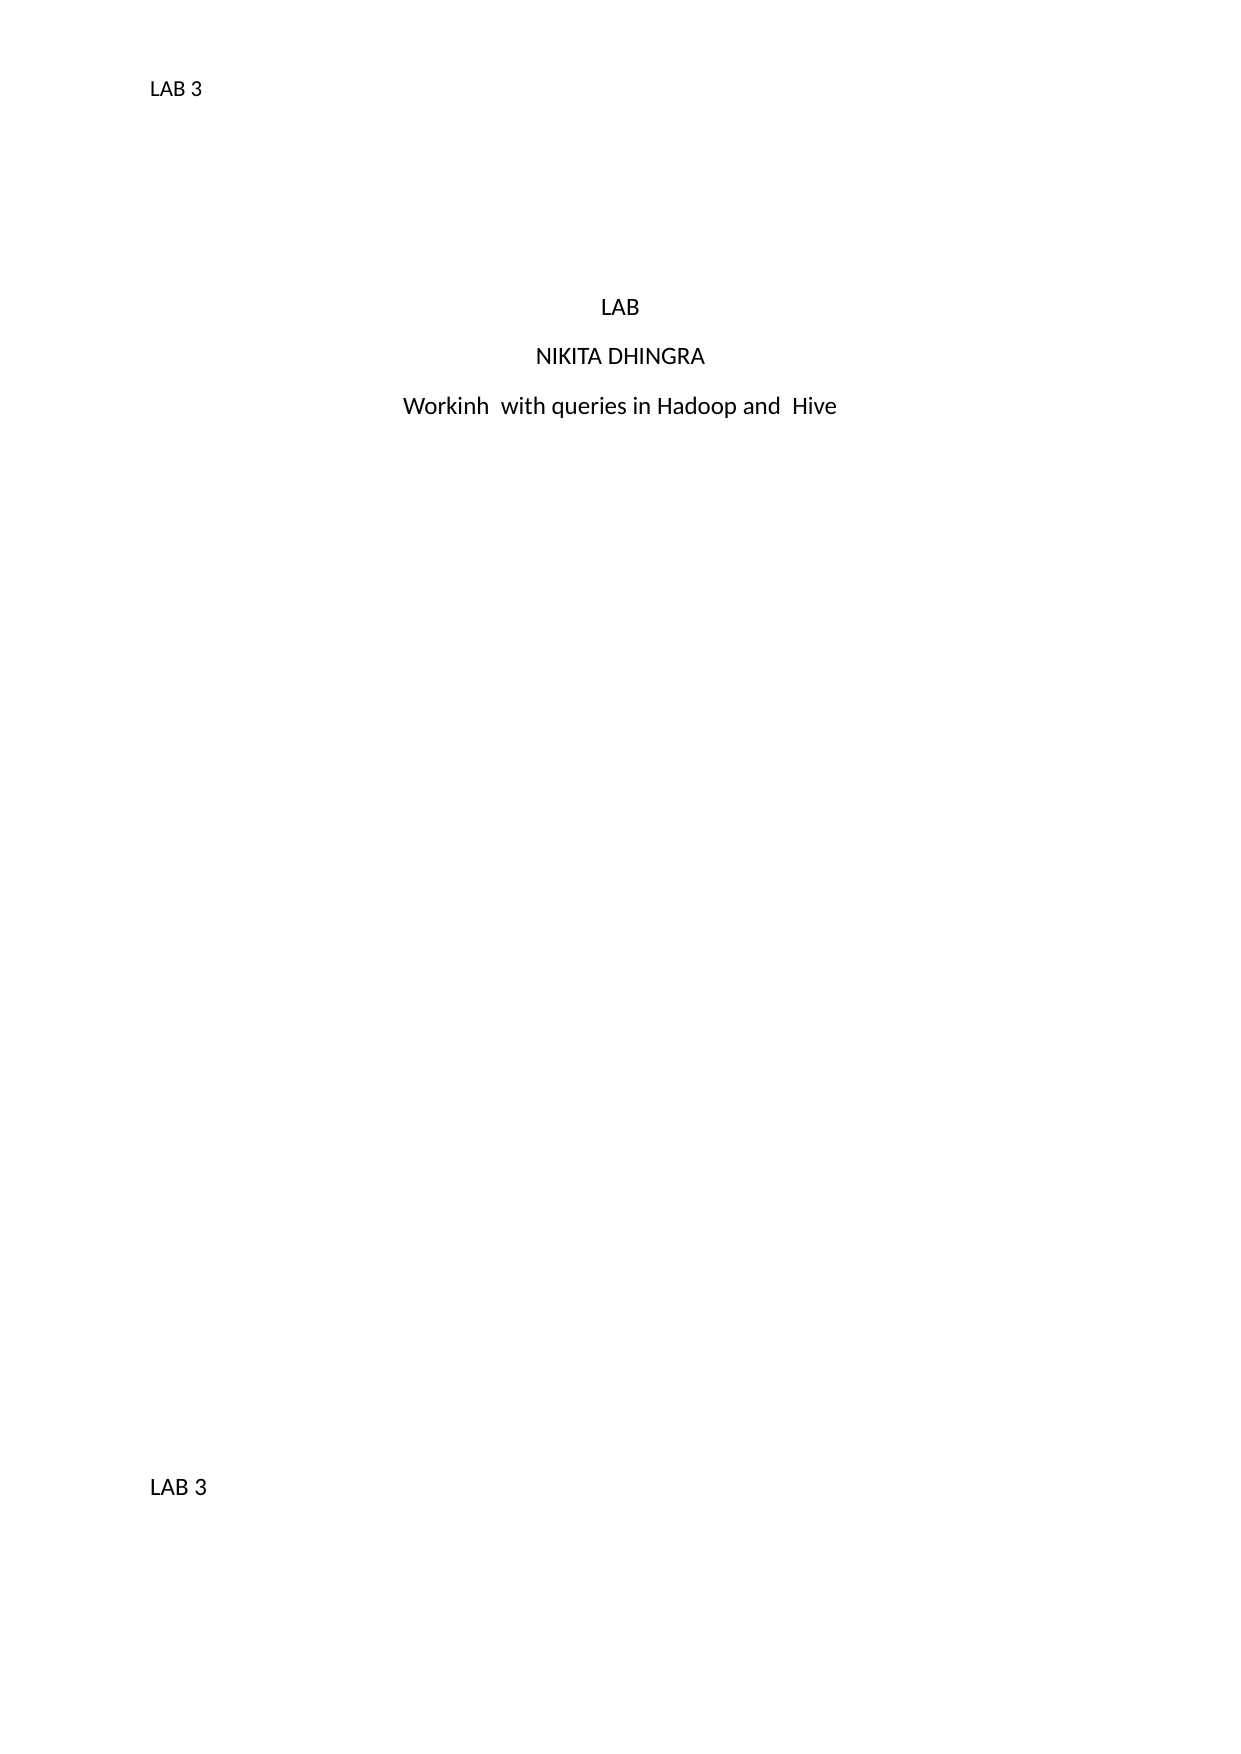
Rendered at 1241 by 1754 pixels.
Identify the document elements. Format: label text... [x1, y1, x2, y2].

text NIKITA DHINGRA [150, 340, 1090, 371]
text Workinh with queries in Hadoop and Hive [150, 390, 1090, 420]
text LAB [150, 291, 1090, 321]
text LAB 3 [150, 1471, 1090, 1501]
